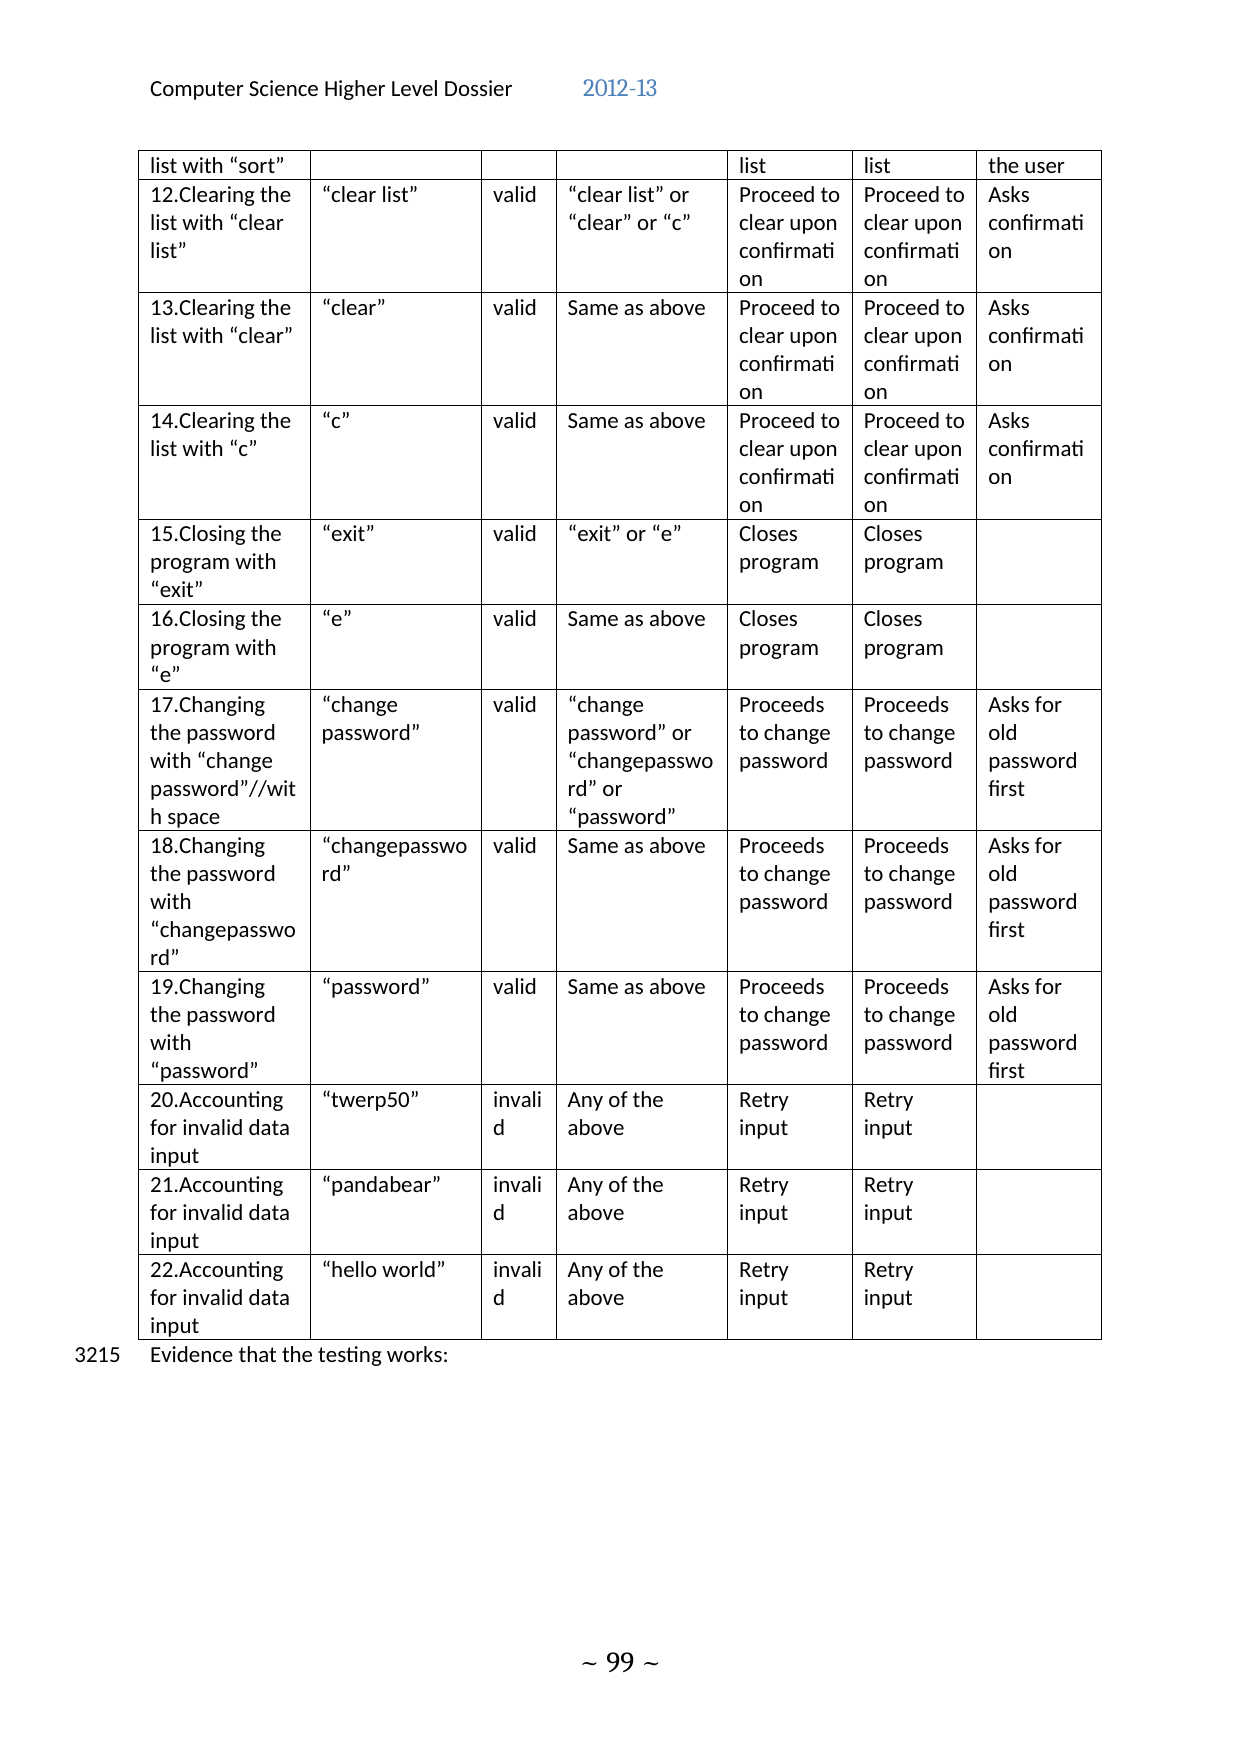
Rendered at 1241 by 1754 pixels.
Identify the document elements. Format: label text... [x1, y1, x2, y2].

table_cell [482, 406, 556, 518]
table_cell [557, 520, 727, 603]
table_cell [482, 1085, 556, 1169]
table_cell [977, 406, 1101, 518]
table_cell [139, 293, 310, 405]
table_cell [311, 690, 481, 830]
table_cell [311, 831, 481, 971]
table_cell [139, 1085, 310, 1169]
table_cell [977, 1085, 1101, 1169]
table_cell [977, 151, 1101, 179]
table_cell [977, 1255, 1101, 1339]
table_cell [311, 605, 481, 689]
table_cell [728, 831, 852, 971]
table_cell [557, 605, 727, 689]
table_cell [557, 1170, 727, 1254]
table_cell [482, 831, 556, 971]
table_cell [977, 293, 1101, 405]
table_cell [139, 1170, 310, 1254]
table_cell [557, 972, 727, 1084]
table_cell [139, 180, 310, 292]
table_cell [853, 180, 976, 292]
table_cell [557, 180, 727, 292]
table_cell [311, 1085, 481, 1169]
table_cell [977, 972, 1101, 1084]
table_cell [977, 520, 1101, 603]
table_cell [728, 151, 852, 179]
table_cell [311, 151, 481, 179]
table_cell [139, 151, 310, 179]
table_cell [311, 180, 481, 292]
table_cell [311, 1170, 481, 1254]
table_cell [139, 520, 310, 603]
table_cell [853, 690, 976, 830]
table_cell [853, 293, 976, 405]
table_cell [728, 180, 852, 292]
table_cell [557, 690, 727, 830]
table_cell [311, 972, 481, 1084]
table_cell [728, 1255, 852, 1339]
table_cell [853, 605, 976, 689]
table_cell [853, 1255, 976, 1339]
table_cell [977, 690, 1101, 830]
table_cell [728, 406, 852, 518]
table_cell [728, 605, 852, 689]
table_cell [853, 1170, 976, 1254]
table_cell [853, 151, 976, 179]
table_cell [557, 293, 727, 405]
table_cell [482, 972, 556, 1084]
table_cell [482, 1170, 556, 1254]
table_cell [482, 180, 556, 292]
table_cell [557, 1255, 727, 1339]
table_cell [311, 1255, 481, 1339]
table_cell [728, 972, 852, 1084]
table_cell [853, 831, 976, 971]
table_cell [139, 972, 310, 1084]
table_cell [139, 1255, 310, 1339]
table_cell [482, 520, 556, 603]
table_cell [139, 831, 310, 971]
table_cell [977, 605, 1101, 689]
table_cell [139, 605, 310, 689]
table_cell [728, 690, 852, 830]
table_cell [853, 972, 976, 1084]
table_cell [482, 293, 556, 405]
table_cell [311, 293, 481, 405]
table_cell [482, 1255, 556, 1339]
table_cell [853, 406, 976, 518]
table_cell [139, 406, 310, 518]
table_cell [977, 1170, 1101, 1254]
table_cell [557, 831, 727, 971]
text Evidence that the testing works: [150, 1340, 1090, 1368]
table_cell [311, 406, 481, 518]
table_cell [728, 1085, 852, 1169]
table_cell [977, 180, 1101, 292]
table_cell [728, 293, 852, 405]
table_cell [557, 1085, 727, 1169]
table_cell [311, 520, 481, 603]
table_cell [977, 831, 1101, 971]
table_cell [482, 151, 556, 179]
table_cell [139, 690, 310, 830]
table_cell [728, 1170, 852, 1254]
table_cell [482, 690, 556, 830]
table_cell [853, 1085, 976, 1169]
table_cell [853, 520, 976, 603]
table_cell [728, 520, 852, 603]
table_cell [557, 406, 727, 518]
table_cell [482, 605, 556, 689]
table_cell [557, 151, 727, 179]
